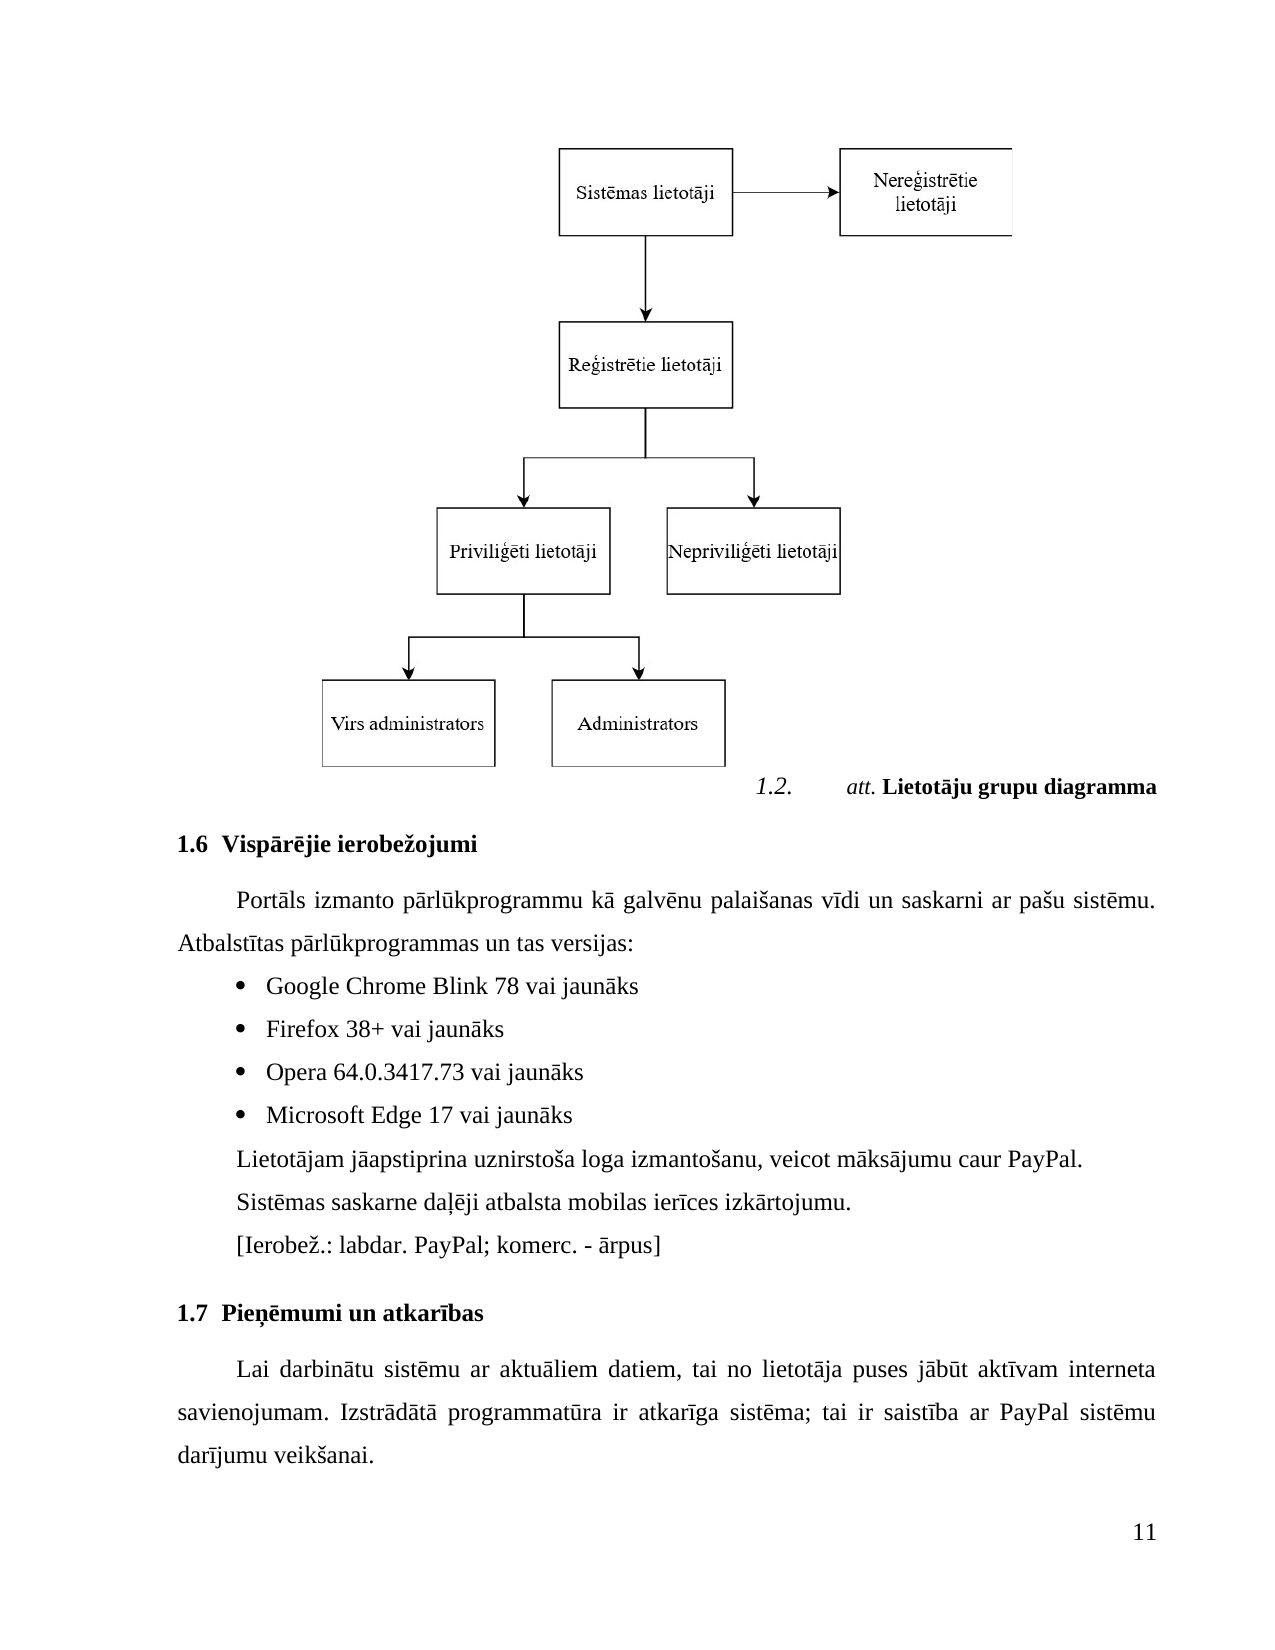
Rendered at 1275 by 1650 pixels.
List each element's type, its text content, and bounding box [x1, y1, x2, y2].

text Lai darbinātu sistēmu ar aktuāliem datiem, tai no lietotāja puses jābūt aktīvam interneta savienojumam. Izstrādātā programmatūra ir atkarīga sistēma; tai ir saistība ar PayPal sistēmu darījumu veikšanai. [177, 1354, 1157, 1469]
text Lietotājam jāapstiprina uznirstoša loga izmantošanu, veicot māksājumu caur PayPal. [177, 1144, 1157, 1172]
list Opera 64.0.3417.73 vai jaunāks [236, 1057, 1157, 1086]
list Microsoft Edge 17 vai jaunāks [236, 1101, 1157, 1129]
text Vispārējie ierobežojumi [177, 829, 1157, 858]
text Portāls izmanto pārlūkprogrammu kā galvēnu palaišanas vīdi un saskarni ar pašu sistēmu. Atbalstītas pārlūkprogrammas un tas versijas: [177, 885, 1157, 957]
list Google Chrome Blink 78 vai jaunāks [236, 971, 1157, 1000]
picture [322, 148, 1013, 767]
text Pieņēmumi un atkarības [177, 1298, 1157, 1327]
text Sistēmas saskarne daļēji atbalsta mobilas ierīces izkārtojumu. [177, 1187, 1157, 1216]
list att. Lietotāju grupu diagramma [252, 771, 1157, 800]
text [Ierobež.: labdar. PayPal; komerc. - ārpus] [177, 1230, 1157, 1259]
list Firefox 38+ vai jaunāks [236, 1014, 1157, 1043]
